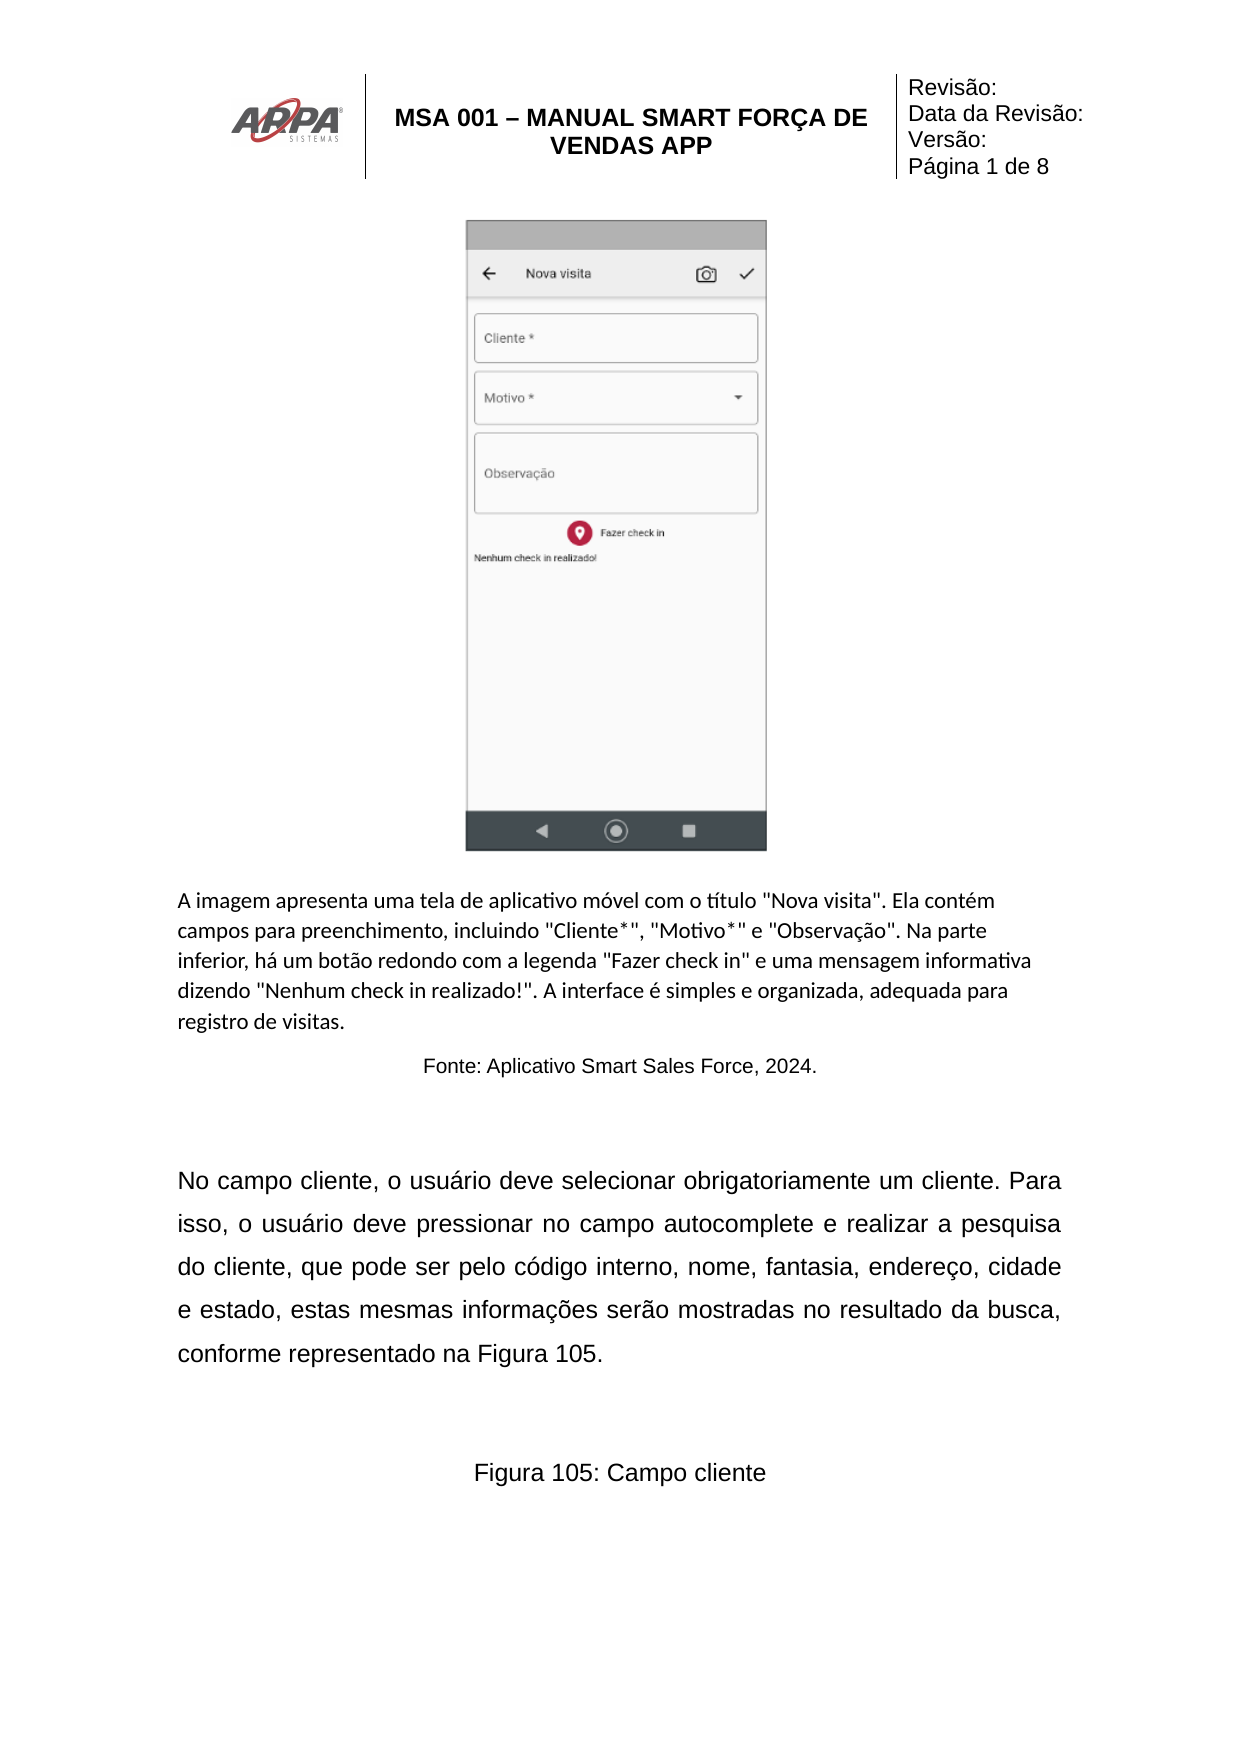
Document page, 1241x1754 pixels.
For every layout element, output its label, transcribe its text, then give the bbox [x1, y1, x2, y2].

text Figura 105: Campo cliente [177, 1458, 1063, 1487]
text No campo cliente, o usuário deve selecionar obrigatoriamente um cliente. Para isso, o usuário deve pressionar no campo autocomplete e realizar a pesquisa do cliente, que pode ser pelo código interno, nome, fantasia, endereço, cidade e estado, estas mesmas informações serão mostradas no resultado da busca, conforme representado na Figura 105. [177, 1166, 1063, 1367]
picture [455, 207, 786, 856]
picture [231, 98, 343, 147]
text A imagem apresenta uma tela de aplicativo móvel com o título "Nova visita". Ela contém campos para preenchimento, incluindo "Cliente*", "Motivo*" e "Observação". Na parte inferior, há um botão redondo com a legenda "Fazer check in" e uma mensagem informativa dizendo "Nenhum check in realizado!". A interface é simples e organizada, adequada para registro de visitas. [177, 886, 1063, 1035]
text Fonte: Aplicativo Smart Sales Force, 2024. [177, 1054, 1063, 1078]
